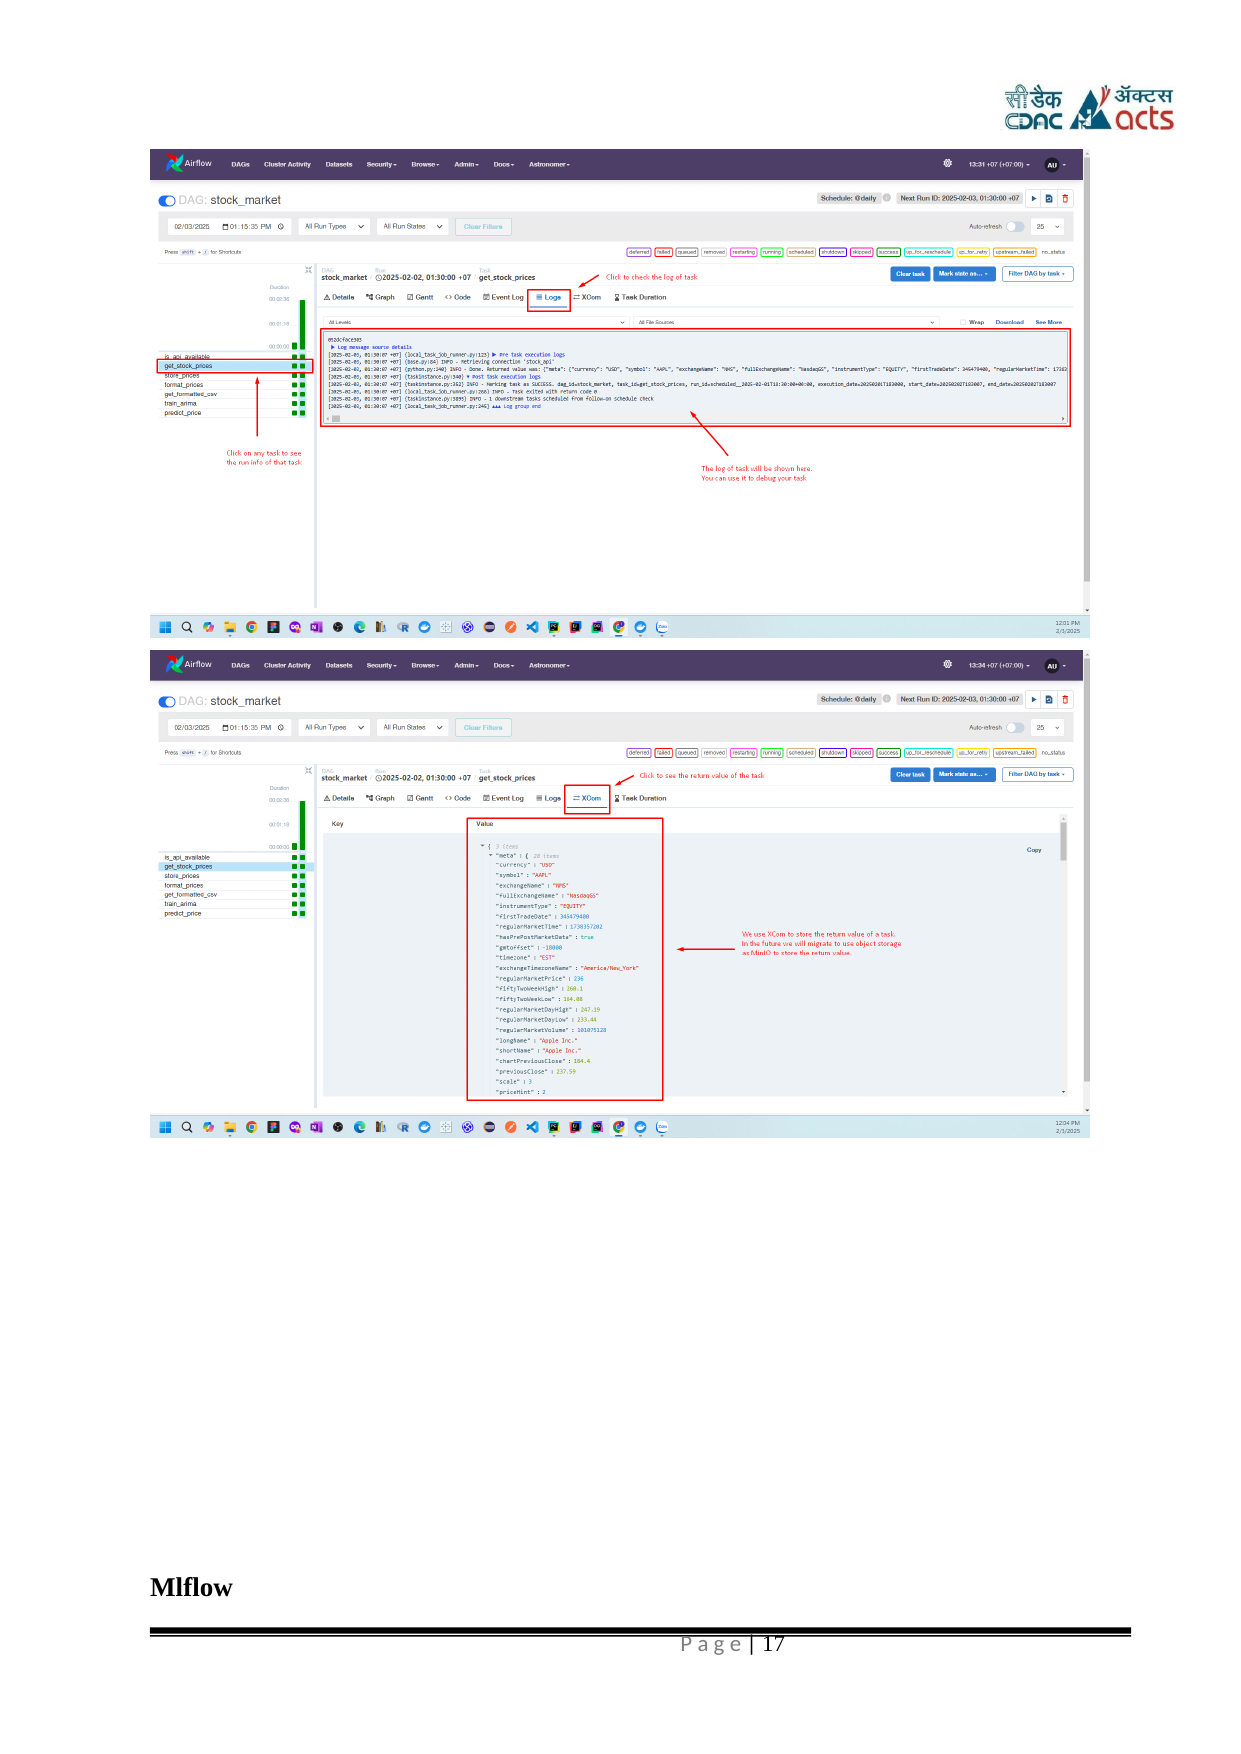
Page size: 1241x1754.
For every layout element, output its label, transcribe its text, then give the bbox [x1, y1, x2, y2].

picture [150, 149, 1090, 638]
text Mlflow [150, 1571, 1090, 1602]
picture [150, 650, 1090, 1138]
picture [998, 79, 1177, 130]
